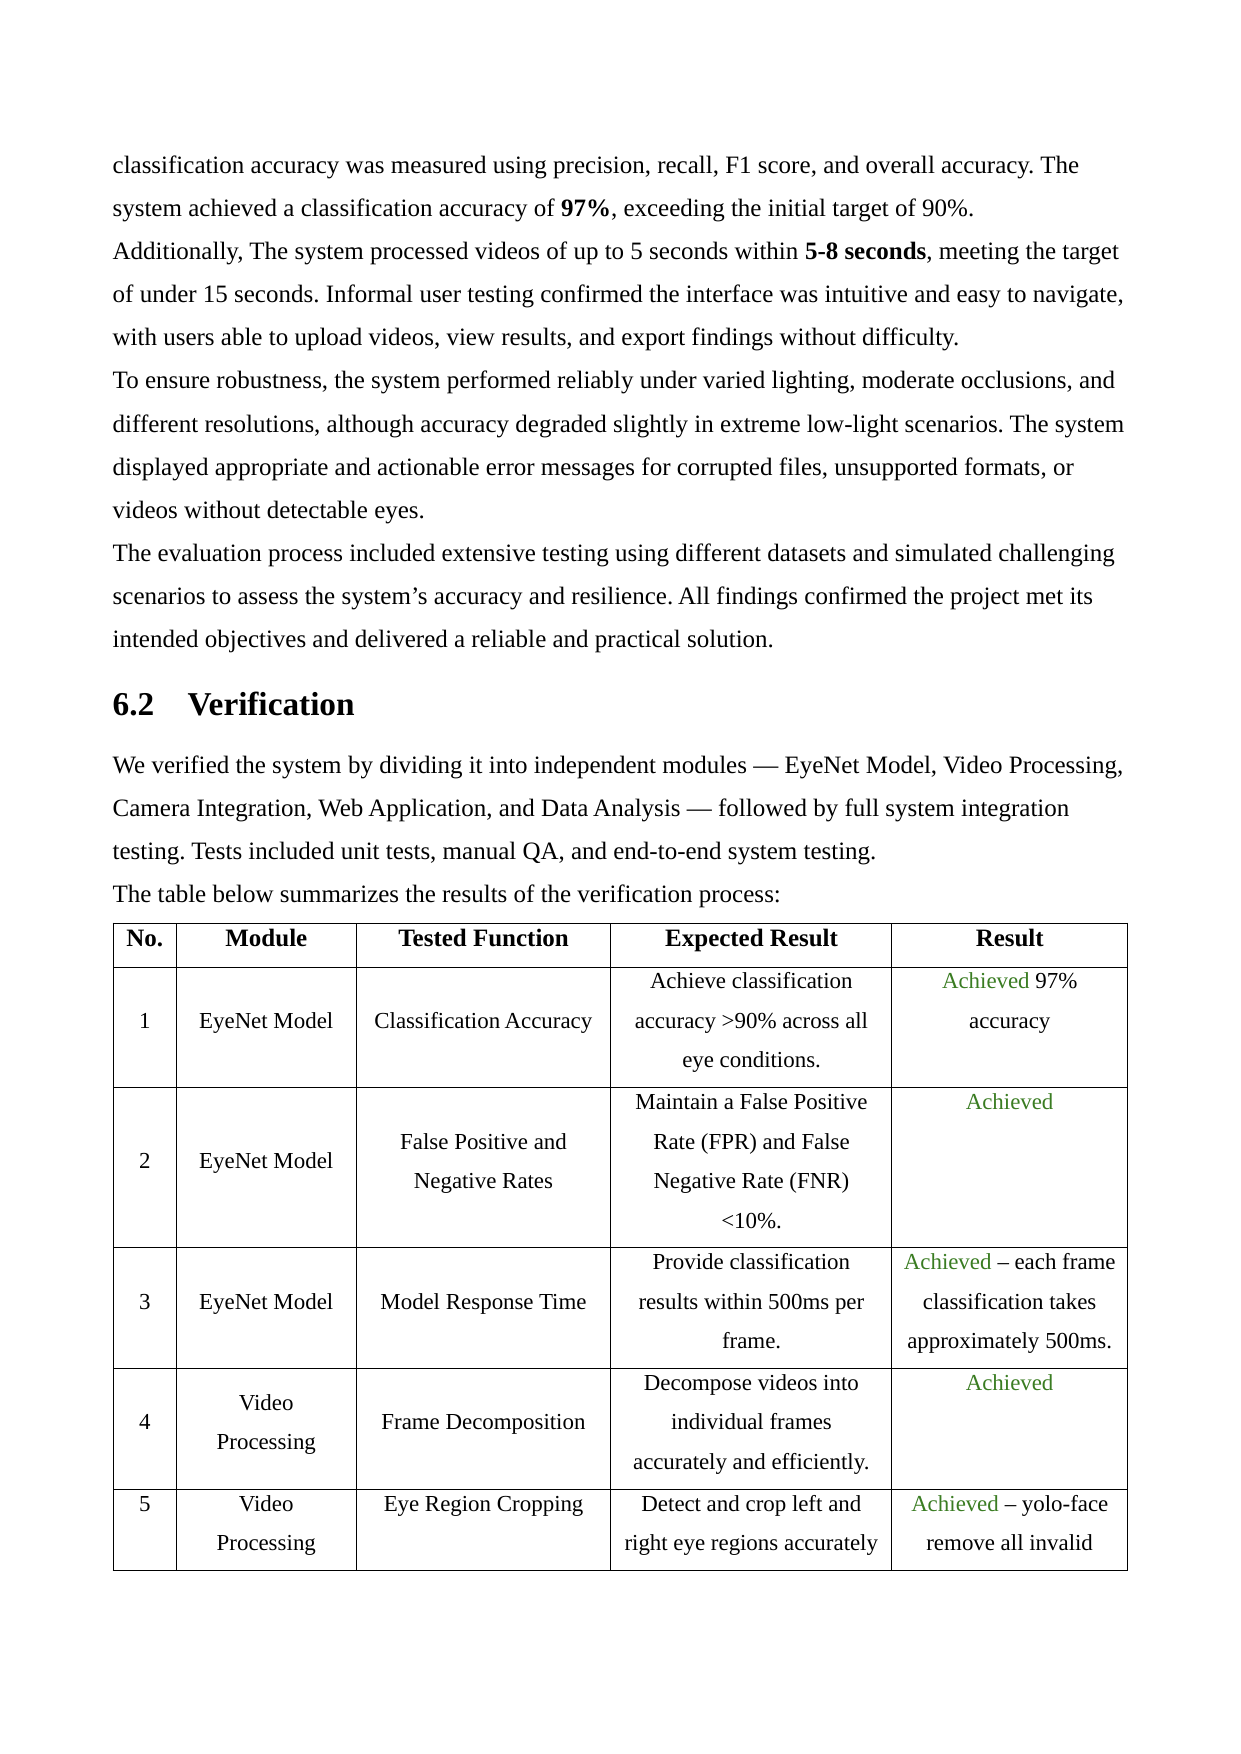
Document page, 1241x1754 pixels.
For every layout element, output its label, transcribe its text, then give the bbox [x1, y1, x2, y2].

table_header Result [892, 924, 1127, 967]
table_cell Decompose videos into individual frames accurately and efficiently. [611, 1369, 891, 1488]
table_cell 3 [114, 1248, 176, 1368]
table_cell Video Processing [177, 1369, 356, 1488]
table_cell 1 [114, 968, 176, 1087]
text The table below summarizes the results of the verification process: [112, 879, 1128, 908]
table_cell False Positive and Negative Rates [357, 1088, 610, 1247]
table_cell Achieved – each frame classification takes approximately 500ms. [892, 1248, 1127, 1368]
table_cell EyeNet Model [177, 1248, 356, 1368]
table_cell Frame Decomposition [357, 1369, 610, 1488]
table_cell Provide classification results within 500ms per frame. [611, 1248, 891, 1368]
table_cell Achieve classification accuracy >90% across all eye conditions. [611, 968, 891, 1087]
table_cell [892, 1490, 1127, 1570]
text Additionally, The system processed videos of up to 5 seconds within 5-8 seconds, meeting the target of under 15 seconds. Informal user testing confirmed the interface was intuitive and easy to navigate, with users able to upload videos, view results, and export findings without difficulty. [112, 236, 1128, 351]
table_cell Model Response Time [357, 1248, 610, 1368]
table_cell Achieved [892, 1088, 1127, 1247]
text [112, 150, 1128, 222]
table_cell EyeNet Model [177, 1088, 356, 1247]
table_cell Achieved 97% accuracy [892, 968, 1127, 1087]
text The evaluation process included extensive testing using different datasets and simulated challenging scenarios to assess the system’s accuracy and resilience. All findings confirmed the project met its intended objectives and delivered a reliable and practical solution. [112, 538, 1128, 653]
table_header Expected Result [611, 924, 891, 967]
table_cell Classification Accuracy [357, 968, 610, 1087]
table_cell 2 [114, 1088, 176, 1247]
table_cell Achieved [892, 1369, 1127, 1488]
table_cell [611, 1490, 891, 1570]
table_cell Eye Region Cropping [357, 1490, 610, 1570]
subtitle Verification [112, 684, 1128, 722]
table_header Tested Function [357, 924, 610, 967]
text We verified the system by dividing it into independent modules — EyeNet Model, Video Processing, Camera Integration, Web Application, and Data Analysis — followed by full system integration testing. Tests included unit tests, manual QA, and end-to-end system testing. [112, 750, 1128, 865]
table_cell 4 [114, 1369, 176, 1488]
table_cell 5 [114, 1490, 176, 1570]
table_cell Video Processing [177, 1490, 356, 1570]
table_cell Maintain a False Positive Rate (FPR) and False Negative Rate (FNR) <10%. [611, 1088, 891, 1247]
table_header Module [177, 924, 356, 967]
table_header No. [114, 924, 176, 967]
text To ensure robustness, the system performed reliably under varied lighting, moderate occlusions, and different resolutions, although accuracy degraded slightly in extreme low-light scenarios. The system displayed appropriate and actionable error messages for corrupted files, unsupported formats, or videos without detectable eyes. [112, 366, 1128, 524]
table_cell EyeNet Model [177, 968, 356, 1087]
